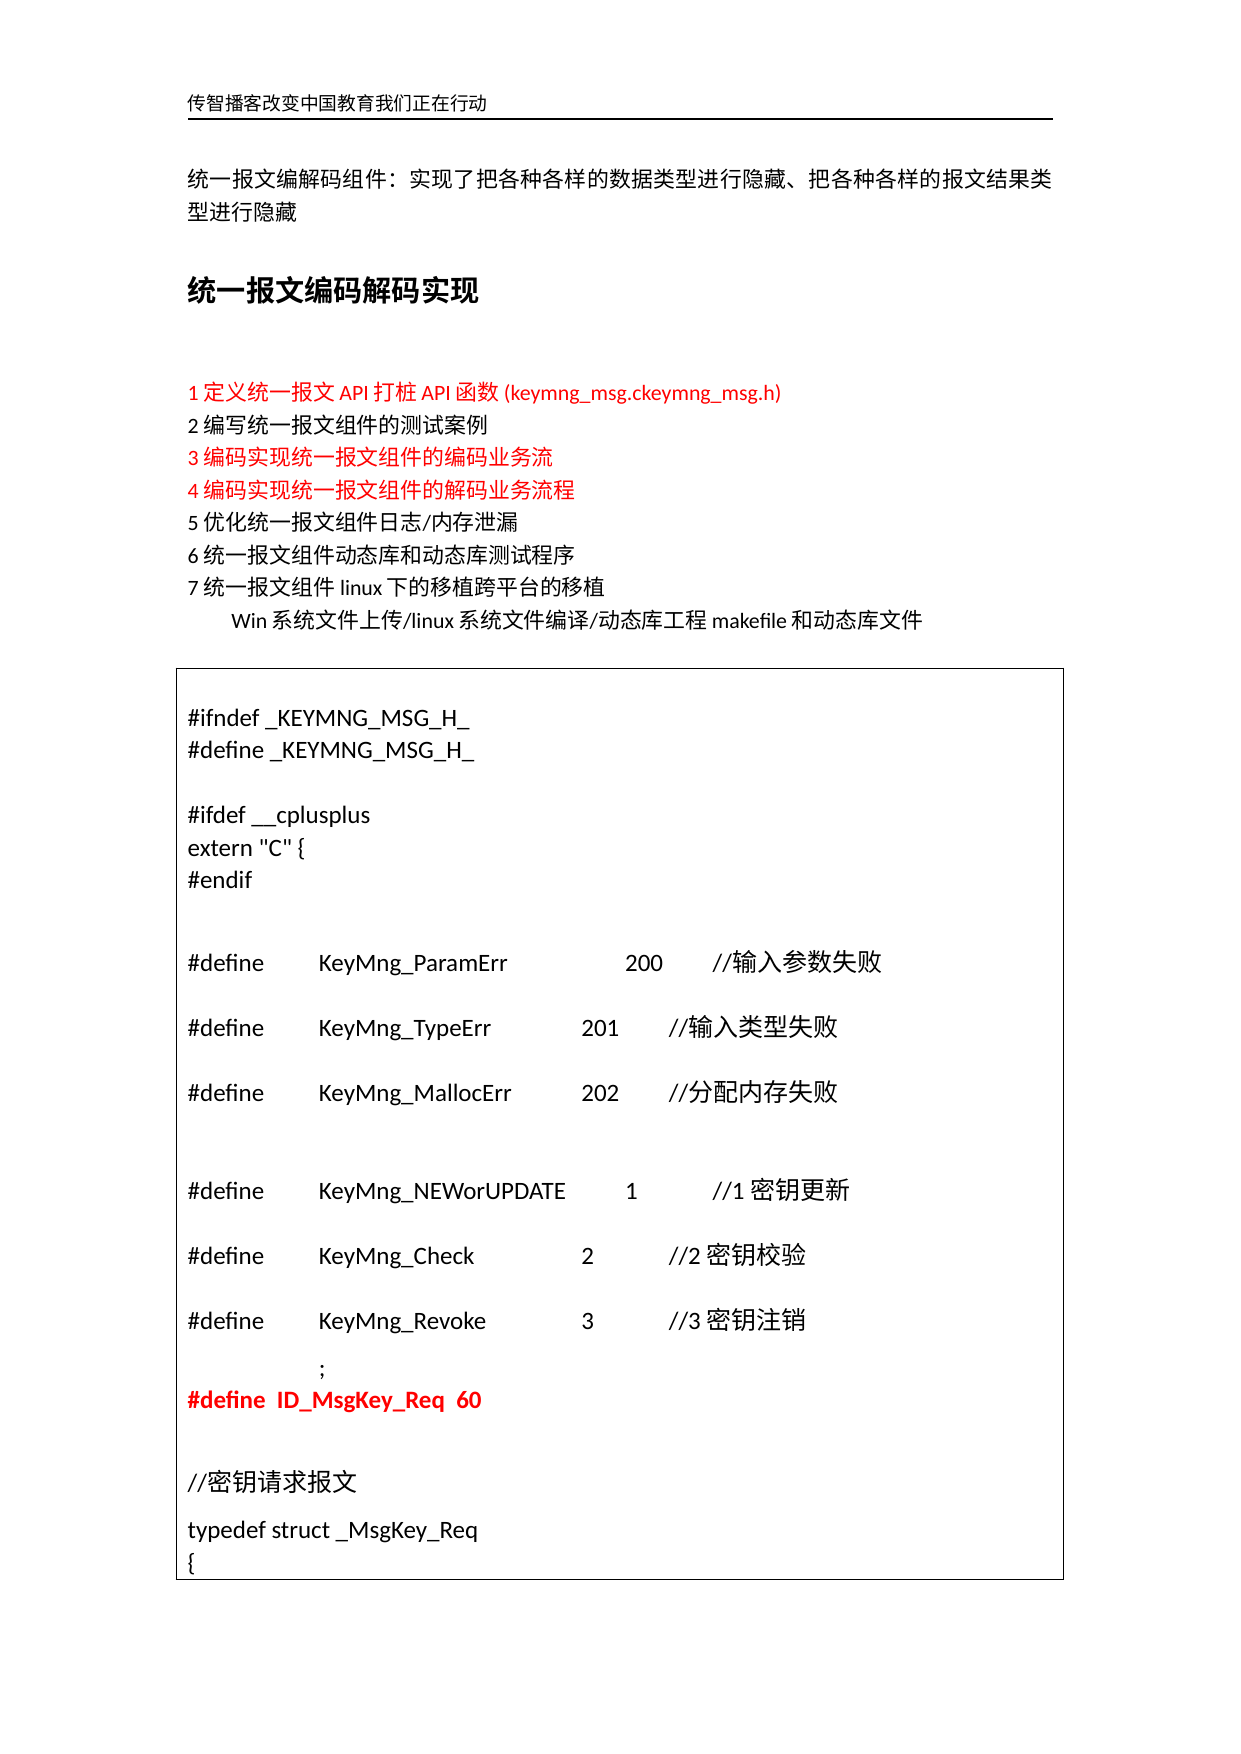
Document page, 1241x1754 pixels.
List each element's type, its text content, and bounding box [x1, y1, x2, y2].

text 5 优化统一报文组件日志/内存泄漏 [187, 505, 1053, 537]
text 3 编码实现统一报文组件的编码业务流 [187, 440, 1053, 472]
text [187, 162, 1053, 227]
text 7 统一报文组件 linux下的移植跨平台的移植 [187, 570, 1053, 602]
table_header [177, 669, 1063, 1578]
text 6 统一报文组件动态库和动态库测试程序 [187, 537, 1053, 570]
subtitle 统一报文编码解码实现 [187, 256, 1053, 321]
text Win系统文件上传/linux系统文件编译/动态库工程makefile和动态库文件 [187, 602, 1053, 635]
text 1 定义统一报文API打桩API函数 (keymng_msg.ckeymng_msg.h) [187, 375, 1053, 407]
text 2 编写统一报文组件的测试案例 [187, 407, 1053, 440]
text 4 编码实现统一报文组件的解码业务流程 [187, 472, 1053, 505]
